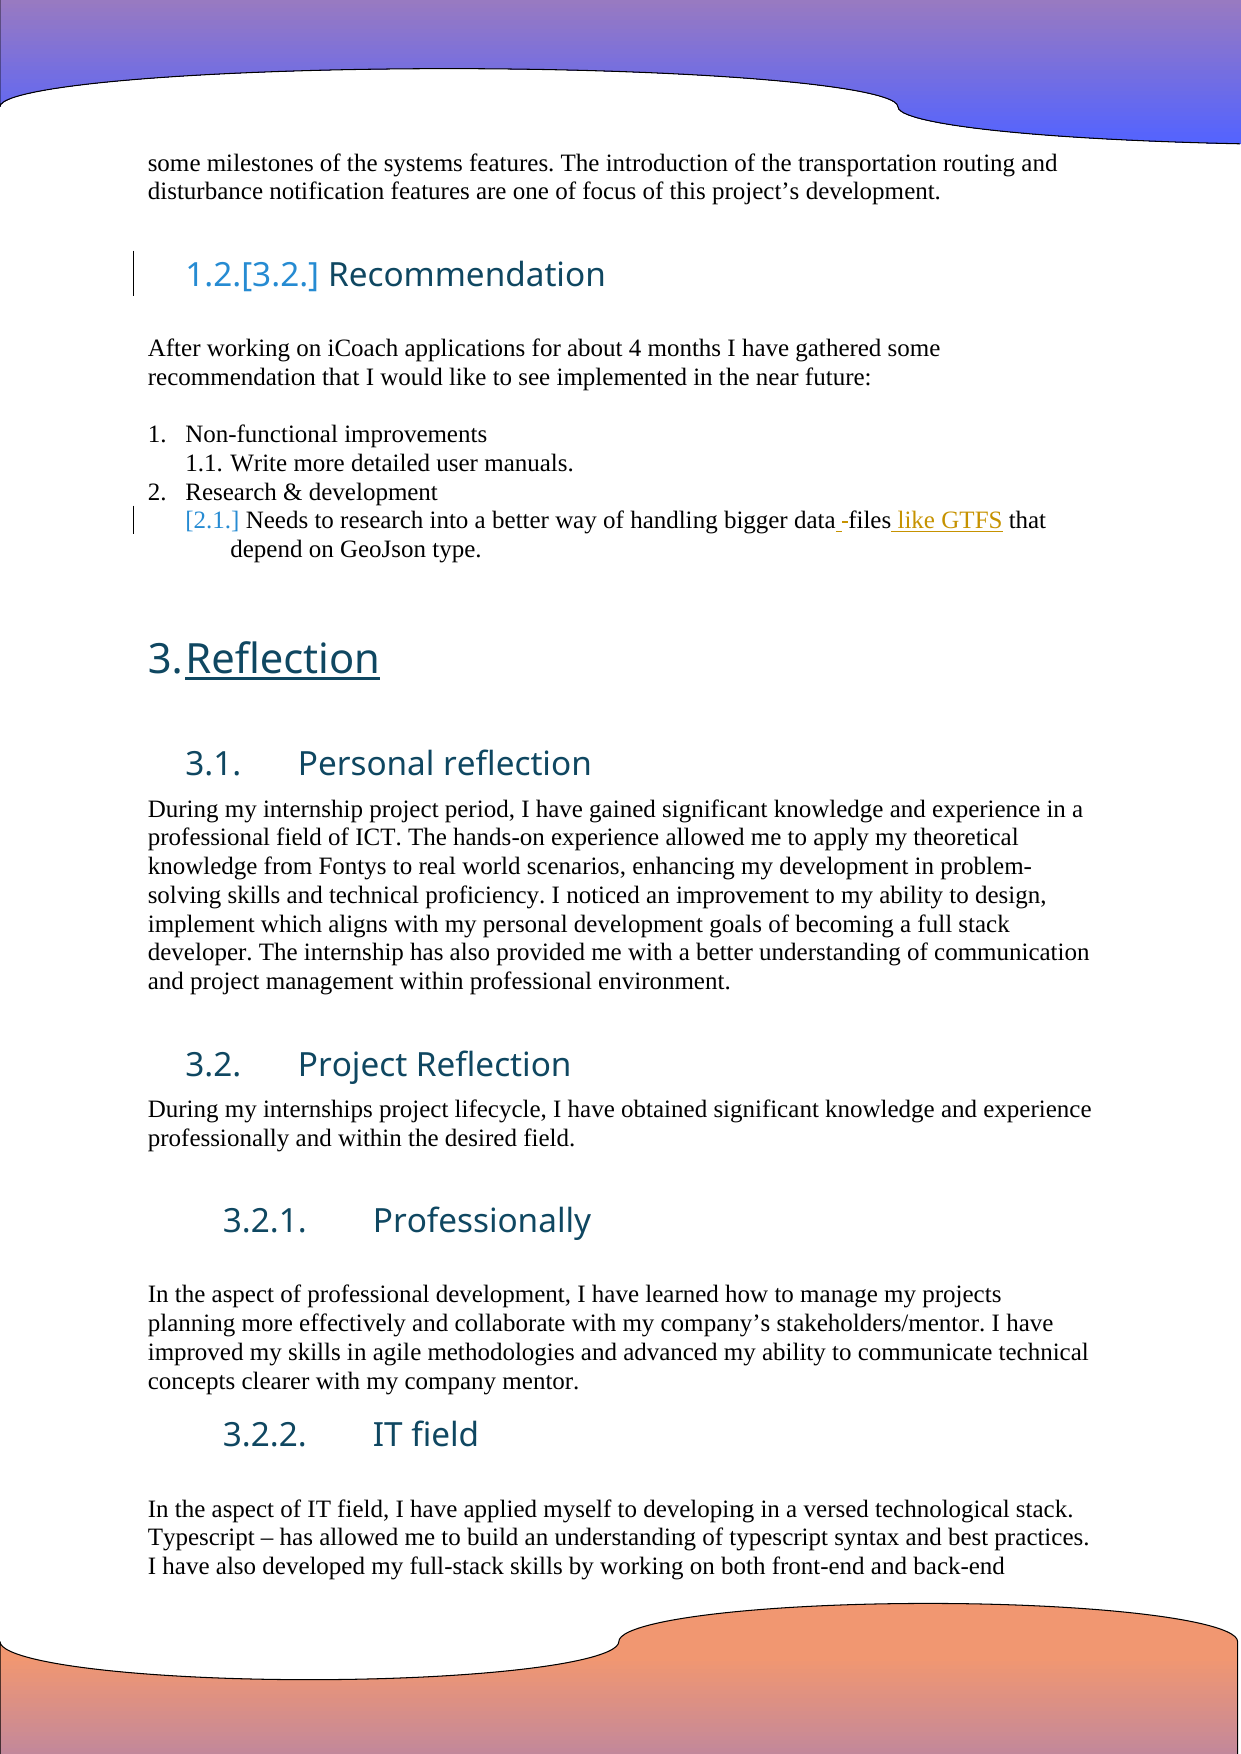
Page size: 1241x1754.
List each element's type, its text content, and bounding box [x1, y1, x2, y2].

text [148, 1522, 1092, 1580]
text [148, 148, 1092, 205]
subtitle IT field [223, 1411, 1092, 1457]
subtitle Reflection [148, 629, 1092, 686]
subtitle Personal reflection [185, 740, 1092, 785]
text After working on iCoach applications for about 4 months I have gathered some recommendation that I would like to see implemented in the near future: [148, 333, 1092, 391]
text In the aspect of professional development, I have learned how to manage my projects planning more effectively and collaborate with my company’s stakeholders/mentor. I have improved my skills in agile methodologies and advanced my ability to communicate technical concepts clearer with my company mentor. [148, 1279, 1092, 1394]
list Research & development [148, 477, 1092, 506]
subtitle Professionally [223, 1197, 1092, 1242]
text During my internships project lifecycle, I have obtained significant knowledge and experience professionally and within the desired field. [148, 1094, 1092, 1152]
text During my internship project period, I have gained significant knowledge and experience in a professional field of ICT. The hands-on experience allowed me to apply my theoretical knowledge from Fontys to real world scenarios, enhancing my development in problem-solving skills and technical proficiency. I noticed an improvement to my ability to design, implement which aligns with my personal development goals of becoming a full stack developer. The internship has also provided me with a better understanding of communication and project management within professional environment. [148, 794, 1092, 995]
list Needs to research into a better way of handling bigger datafiles that depend on GeoJson type. [185, 506, 1092, 563]
list Write more detailed user manuals. [185, 448, 1092, 477]
text In the aspect of IT field, I have applied myself to developing in a versed technological stack. [148, 1494, 1092, 1522]
subtitle Recommendation [185, 251, 1092, 296]
subtitle Project Reflection [185, 1040, 1092, 1086]
list Non-functional improvements [148, 419, 1092, 448]
